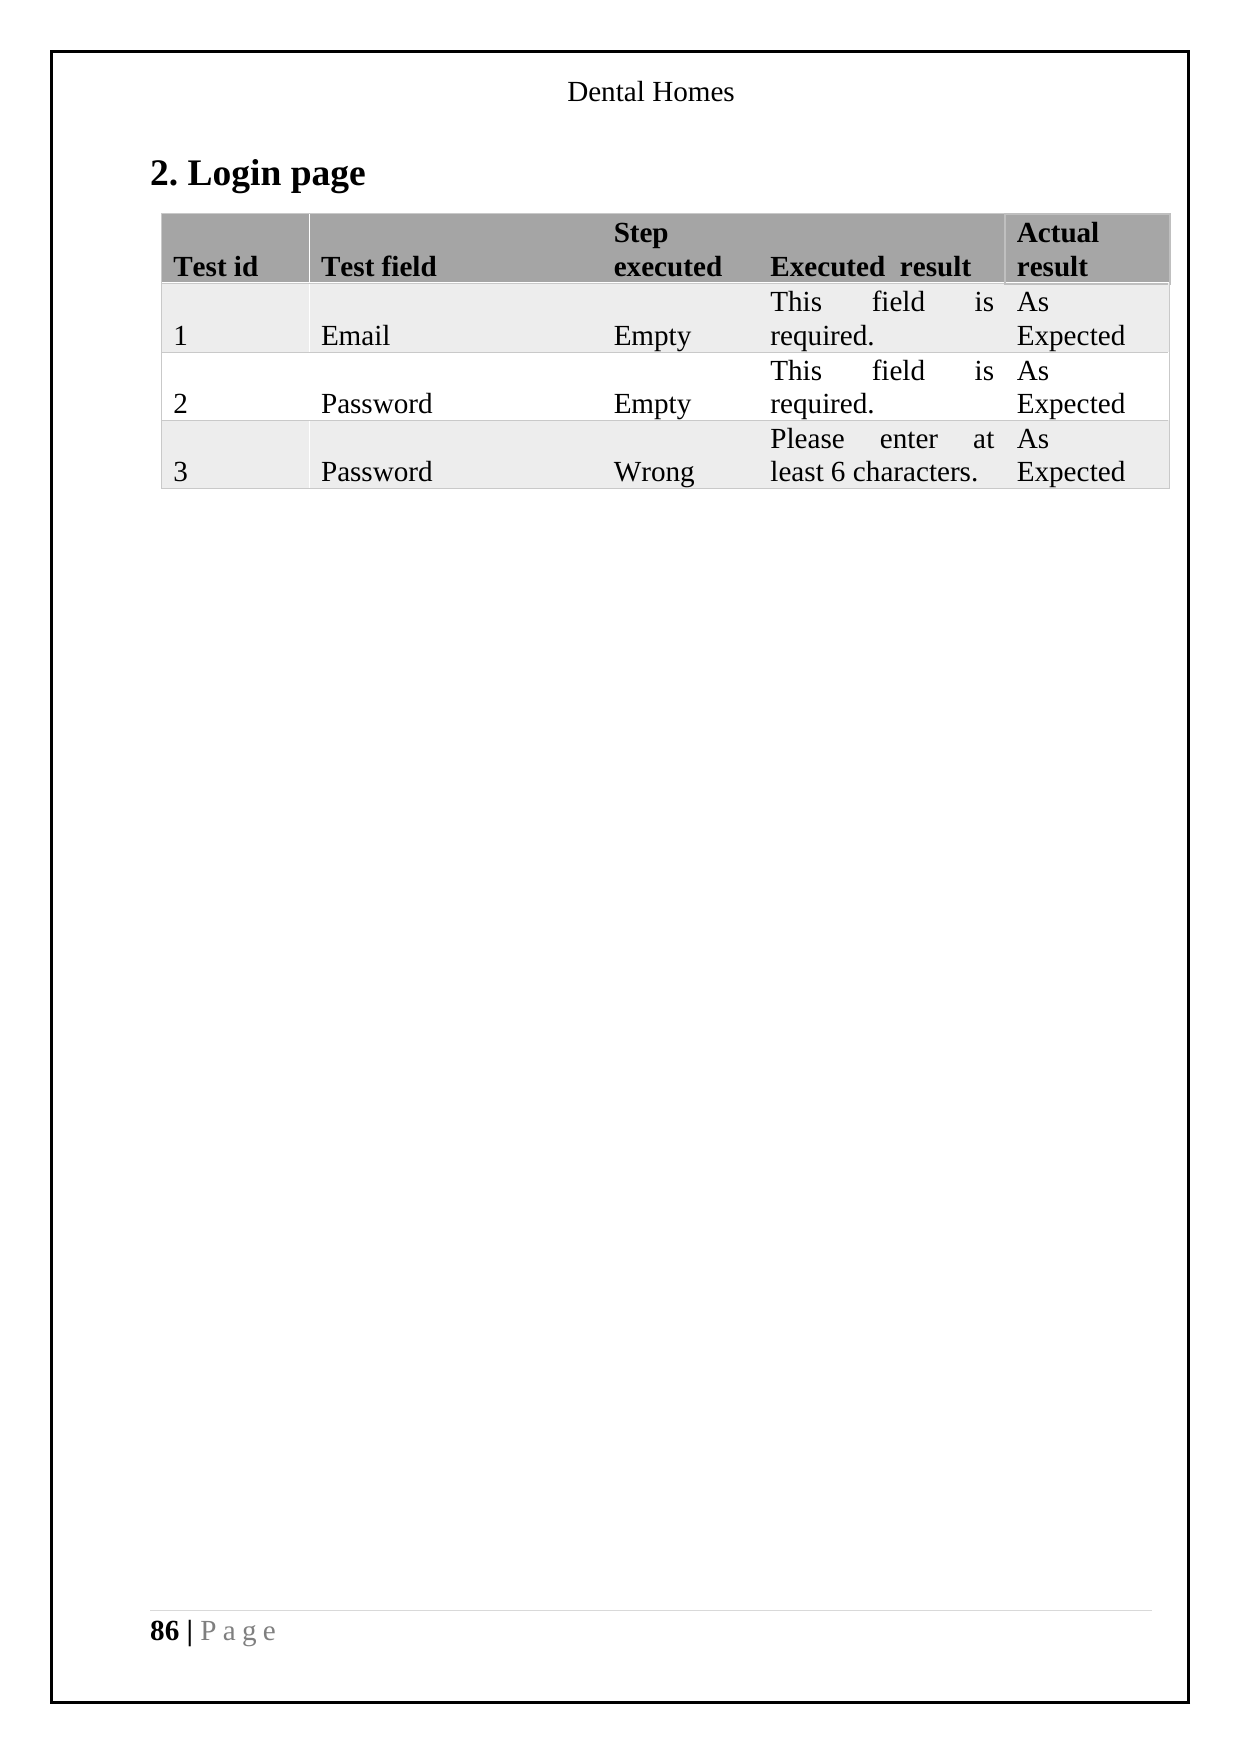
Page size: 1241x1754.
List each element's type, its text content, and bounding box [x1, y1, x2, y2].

table_cell 3 [162, 421, 309, 488]
table_cell As Expected [1005, 283, 1169, 352]
table_header Executed result [759, 214, 1004, 282]
table_cell Email [310, 284, 602, 352]
text 2. Login page [150, 150, 1152, 193]
table_cell Password [310, 421, 602, 488]
table_cell Wrong [602, 421, 759, 488]
table_header Actual result [1006, 215, 1169, 282]
table_cell Please enter at least 6 characters. [759, 421, 1005, 488]
table_cell As Expected [1005, 420, 1169, 488]
table_cell Empty [602, 284, 759, 352]
table_header Step executed [602, 214, 759, 282]
table_cell As Expected [1005, 352, 1169, 420]
table_header Test field [310, 214, 602, 282]
table_header Test id [162, 214, 309, 282]
table_cell 2 [162, 353, 309, 420]
table_cell Empty [602, 353, 759, 420]
table_cell This field is required. [759, 353, 1005, 420]
table_cell This field is required. [759, 284, 1005, 352]
table_cell 1 [162, 284, 309, 352]
table_cell Password [310, 353, 602, 420]
